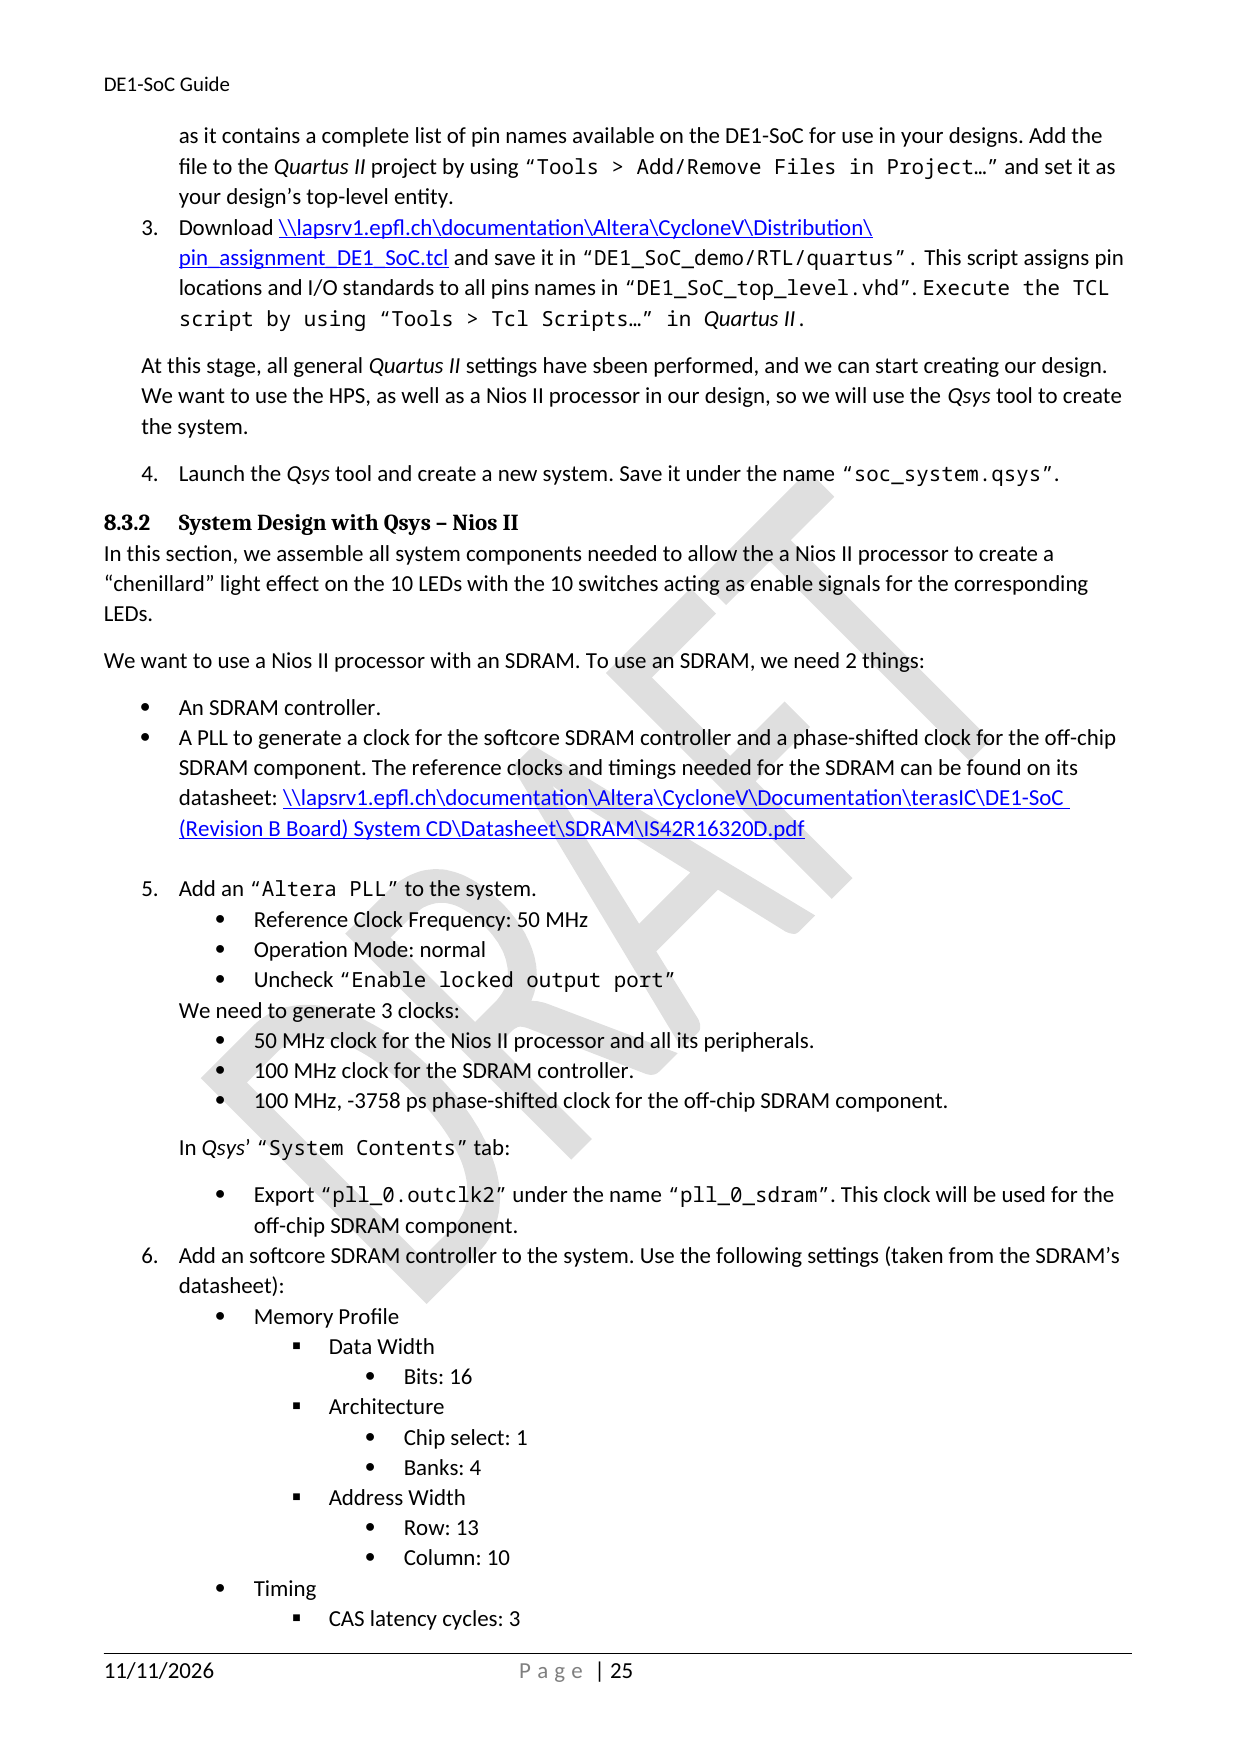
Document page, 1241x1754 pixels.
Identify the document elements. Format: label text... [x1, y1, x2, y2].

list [141, 122, 1132, 211]
list An SDRAM controller. [141, 693, 1132, 721]
list Timing [216, 1574, 1132, 1602]
list A PLL to generate a clock for the softcore SDRAM controller and a phase-shifted clock for the off-chip SDRAM component. The reference clocks and timings needed for the SDRAM can be found on its datasheet: \\lapsrv1.epfl.ch\documentation\Altera\CycloneV\Documentation\terasIC\DE1-SoC (Revision B Board) System CD\Datasheet\SDRAM\IS42R16320D.pdf [141, 723, 1132, 872]
list We need to generate 3 clocks: [178, 996, 1132, 1024]
list Uncheck “Enable locked output port” [216, 965, 1132, 993]
list 100 MHz, -3758 ps phase-shifted clock for the off-chip SDRAM component. [216, 1086, 1132, 1114]
text In this section, we assemble all system components needed to allow the a Nios II processor to create a “chenillard” light effect on the 10 LEDs with the 10 switches acting as enable signals for the corresponding LEDs. [103, 539, 1132, 627]
list Launch the Qsys tool and create a new system. Save it under the name “soc_system.qsys”. [141, 459, 1132, 487]
list Address Width [291, 1483, 1132, 1511]
list Banks: 4 [366, 1453, 1132, 1481]
subtitle System Design with Qsys – Nios II [103, 510, 1132, 537]
list Row: 13 [366, 1513, 1132, 1541]
text In Qsys’ “System Contents” tab: [178, 1133, 1132, 1162]
list Memory Profile [216, 1302, 1132, 1330]
list Add an “Altera PLL” to the system. [141, 874, 1132, 902]
text At this stage, all general Quartus II settings have sbeen performed, and we can start creating our design. We want to use the HPS, as well as a Nios II processor in our design, so we will use the Qsys tool to create the system. [141, 351, 1132, 440]
list Chip select: 1 [366, 1423, 1132, 1451]
list Data Width [291, 1332, 1132, 1360]
list Bits: 16 [366, 1362, 1132, 1390]
list 100 MHz clock for the SDRAM controller. [216, 1056, 1132, 1084]
text We want to use a Nios II processor with an SDRAM. To use an SDRAM, we need 2 things: [103, 646, 1132, 674]
list Add an softcore SDRAM controller to the system. Use the following settings (taken from the SDRAM’s datasheet): [141, 1241, 1132, 1299]
list CAS latency cycles: 3 [291, 1604, 1132, 1632]
list Download \\lapsrv1.epfl.ch\documentation\Altera\CycloneV\Distribution\pin_assignment_DE1_SoC.tcl and save it in “DE1_SoC_demo/RTL/quartus”. This script assigns pin locations and I/O standards to all pins names in “DE1_SoC_top_level.vhd”. Execute the TCL script by using “Tools > Tcl Scripts…” in Quartus II. [141, 213, 1132, 333]
list Operation Mode: normal [216, 935, 1132, 963]
list Column: 10 [366, 1543, 1132, 1571]
list 50 MHz clock for the Nios II processor and all its peripherals. [216, 1026, 1132, 1054]
list Architecture [291, 1392, 1132, 1420]
list Reference Clock Frequency: 50 MHz [216, 905, 1132, 933]
list Export “pll_0.outclk2” under the name “pll_0_sdram”. This clock will be used for the off-chip SDRAM component. [216, 1181, 1132, 1239]
